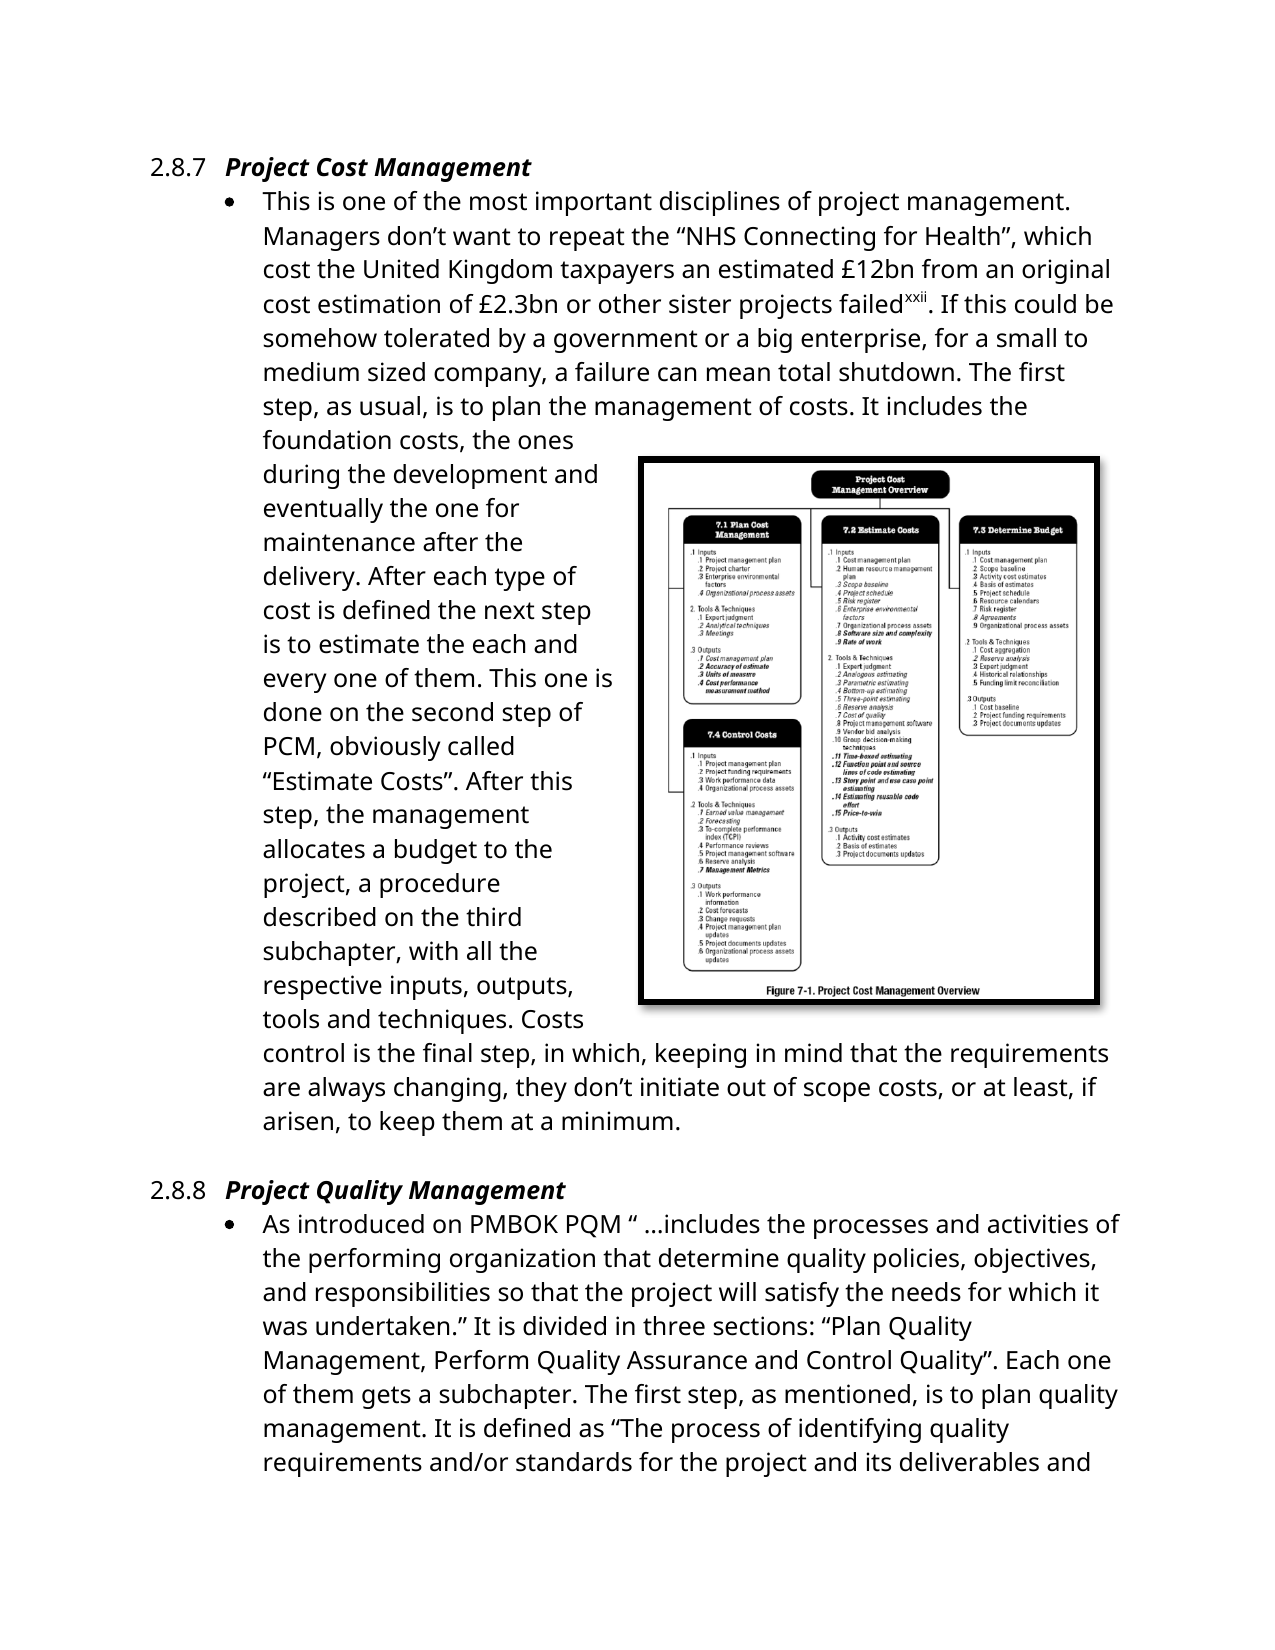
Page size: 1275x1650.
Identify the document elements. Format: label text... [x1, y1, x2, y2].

picture [644, 463, 1094, 999]
subtitle Project Quality Management [150, 1172, 1125, 1207]
subtitle Project Cost Management [150, 150, 1125, 184]
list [225, 1207, 1125, 1479]
